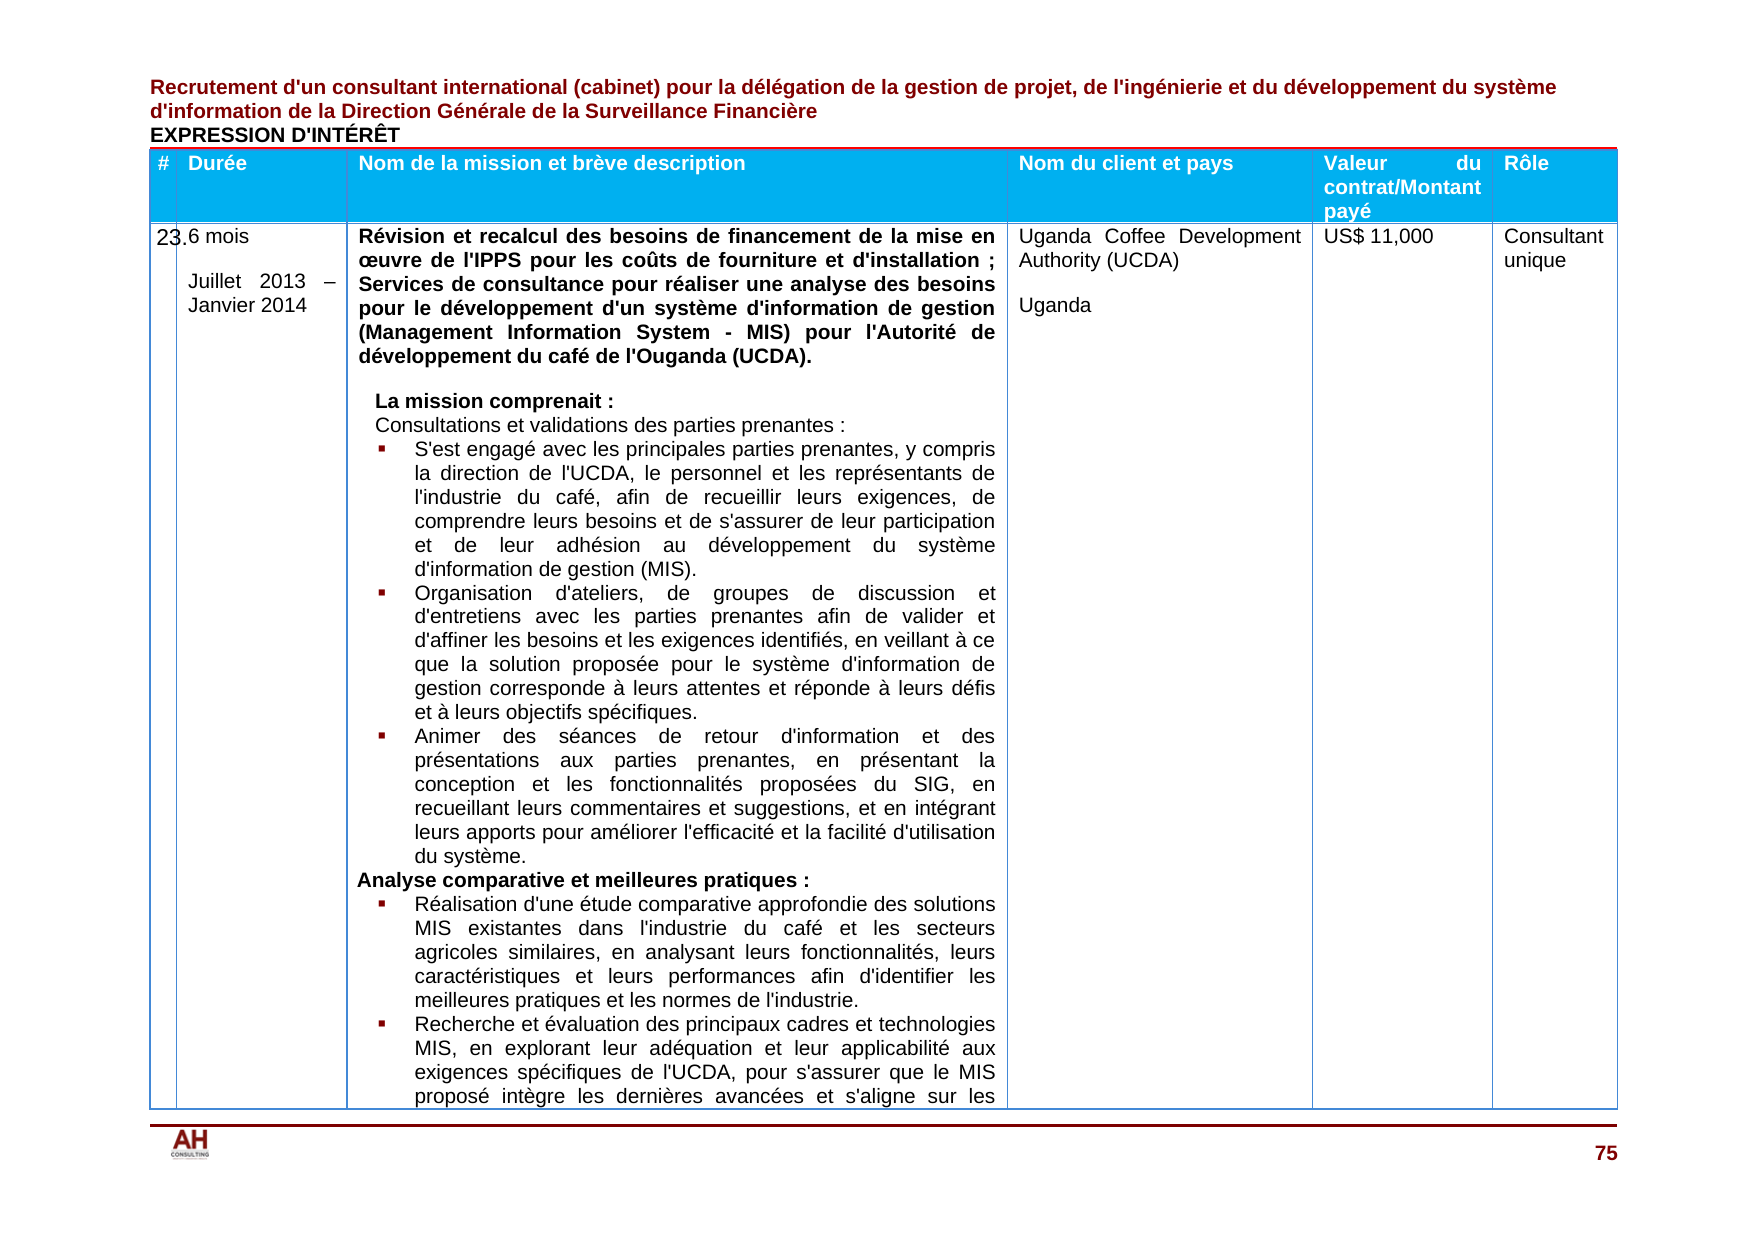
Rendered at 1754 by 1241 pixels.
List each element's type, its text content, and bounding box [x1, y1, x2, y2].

table_header # [151, 151, 176, 222]
picture [169, 1128, 211, 1161]
table_header Nom de la mission et brève description [348, 151, 1007, 222]
table_cell [151, 224, 176, 1108]
table_header Nom du client et pays [1008, 151, 1312, 222]
table_header Durée [177, 151, 346, 222]
table_cell Uganda Coffee Development Authority (UCDA) Uganda [1008, 224, 1312, 1108]
table_cell US$ 11,000 [1313, 224, 1492, 1108]
table_cell 6 mois Juillet 2013 – Janvier 2014 [177, 224, 346, 1108]
table_header Valeur du contrat/Montant payé [1313, 151, 1492, 222]
table_header Rôle [1493, 151, 1617, 222]
table_cell Consultant unique [1493, 224, 1617, 1108]
